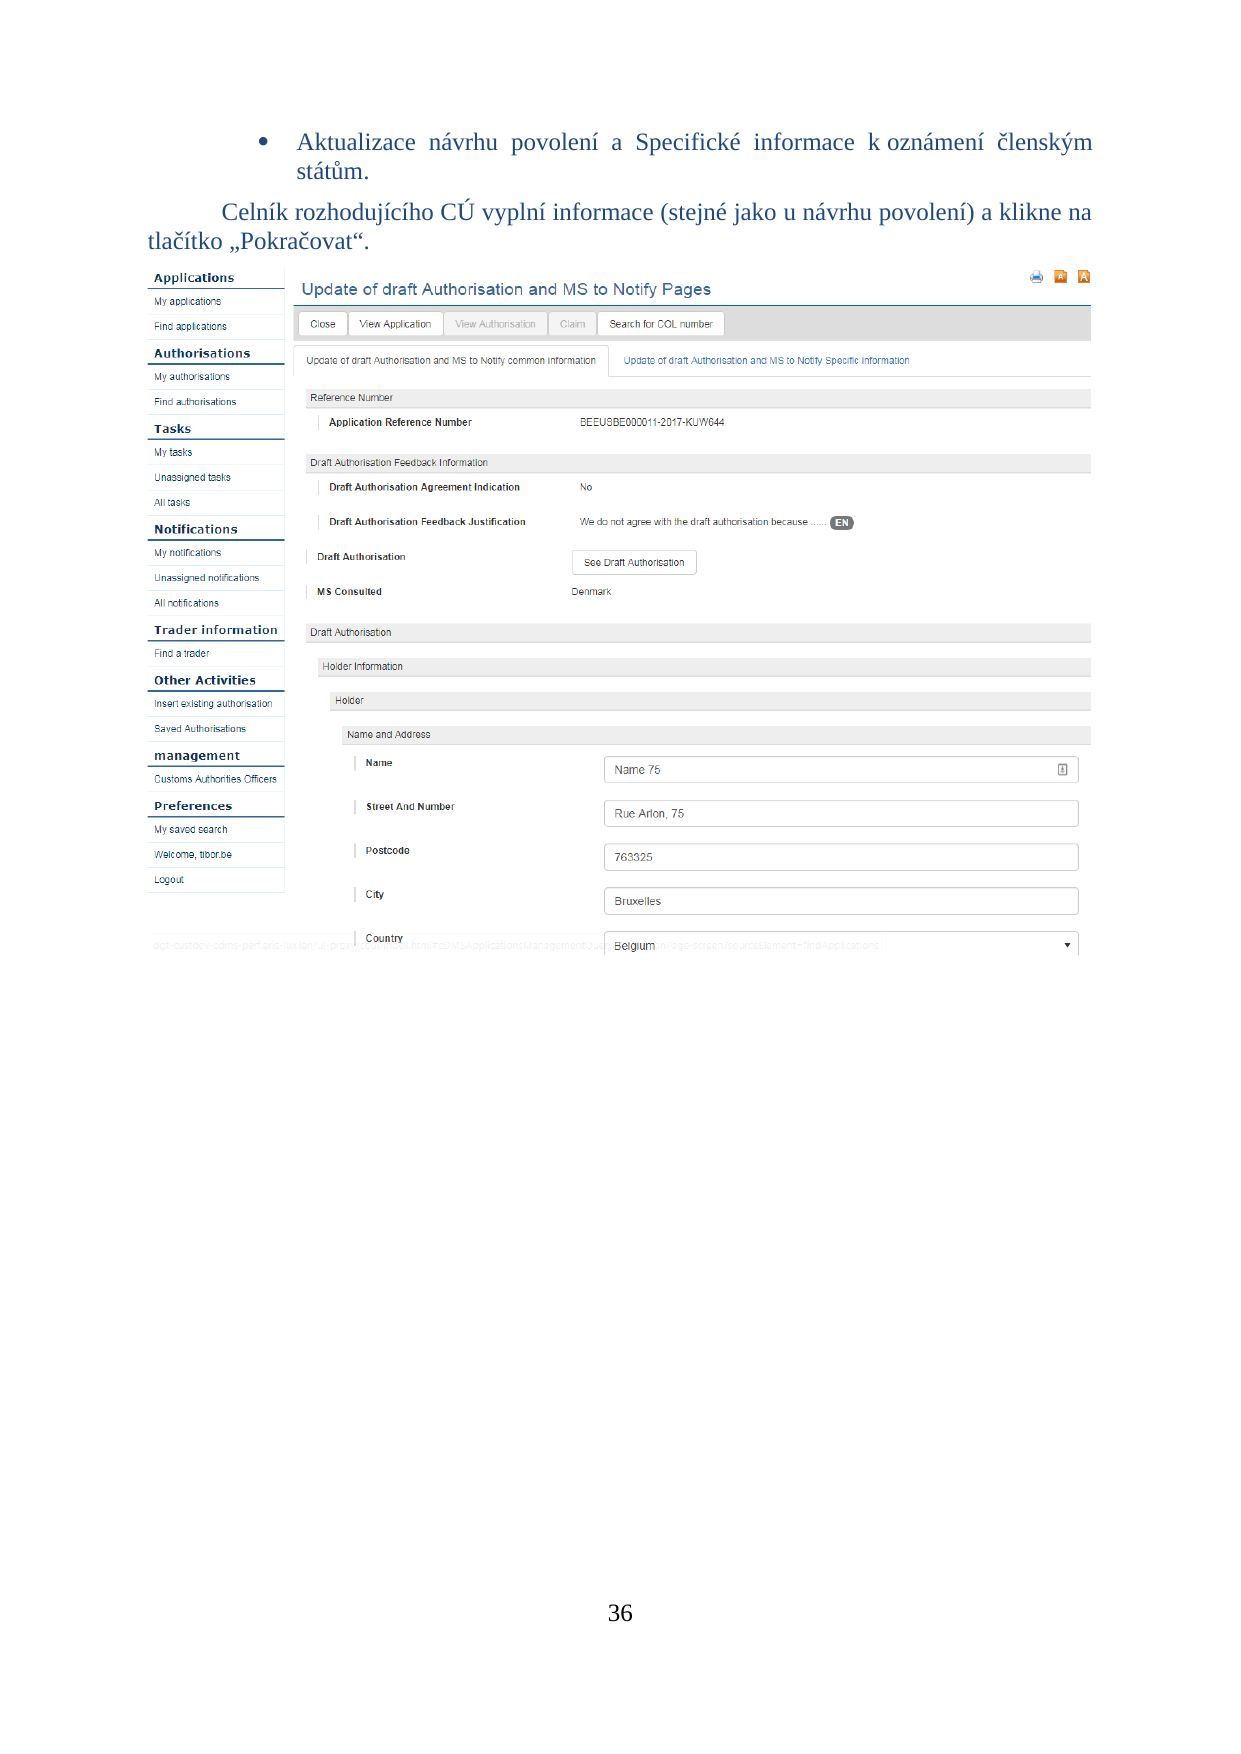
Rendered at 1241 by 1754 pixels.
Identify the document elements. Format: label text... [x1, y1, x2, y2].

list Aktualizace návrhu povolení a Specifické informace k oznámení členským státům. [259, 127, 1093, 185]
text Celník rozhodujícího CÚ vyplní informace (stejné jako u návrhu povolení) a klikne na tlačítko „Pokračovat“. [148, 197, 1093, 255]
picture [147, 267, 1093, 955]
